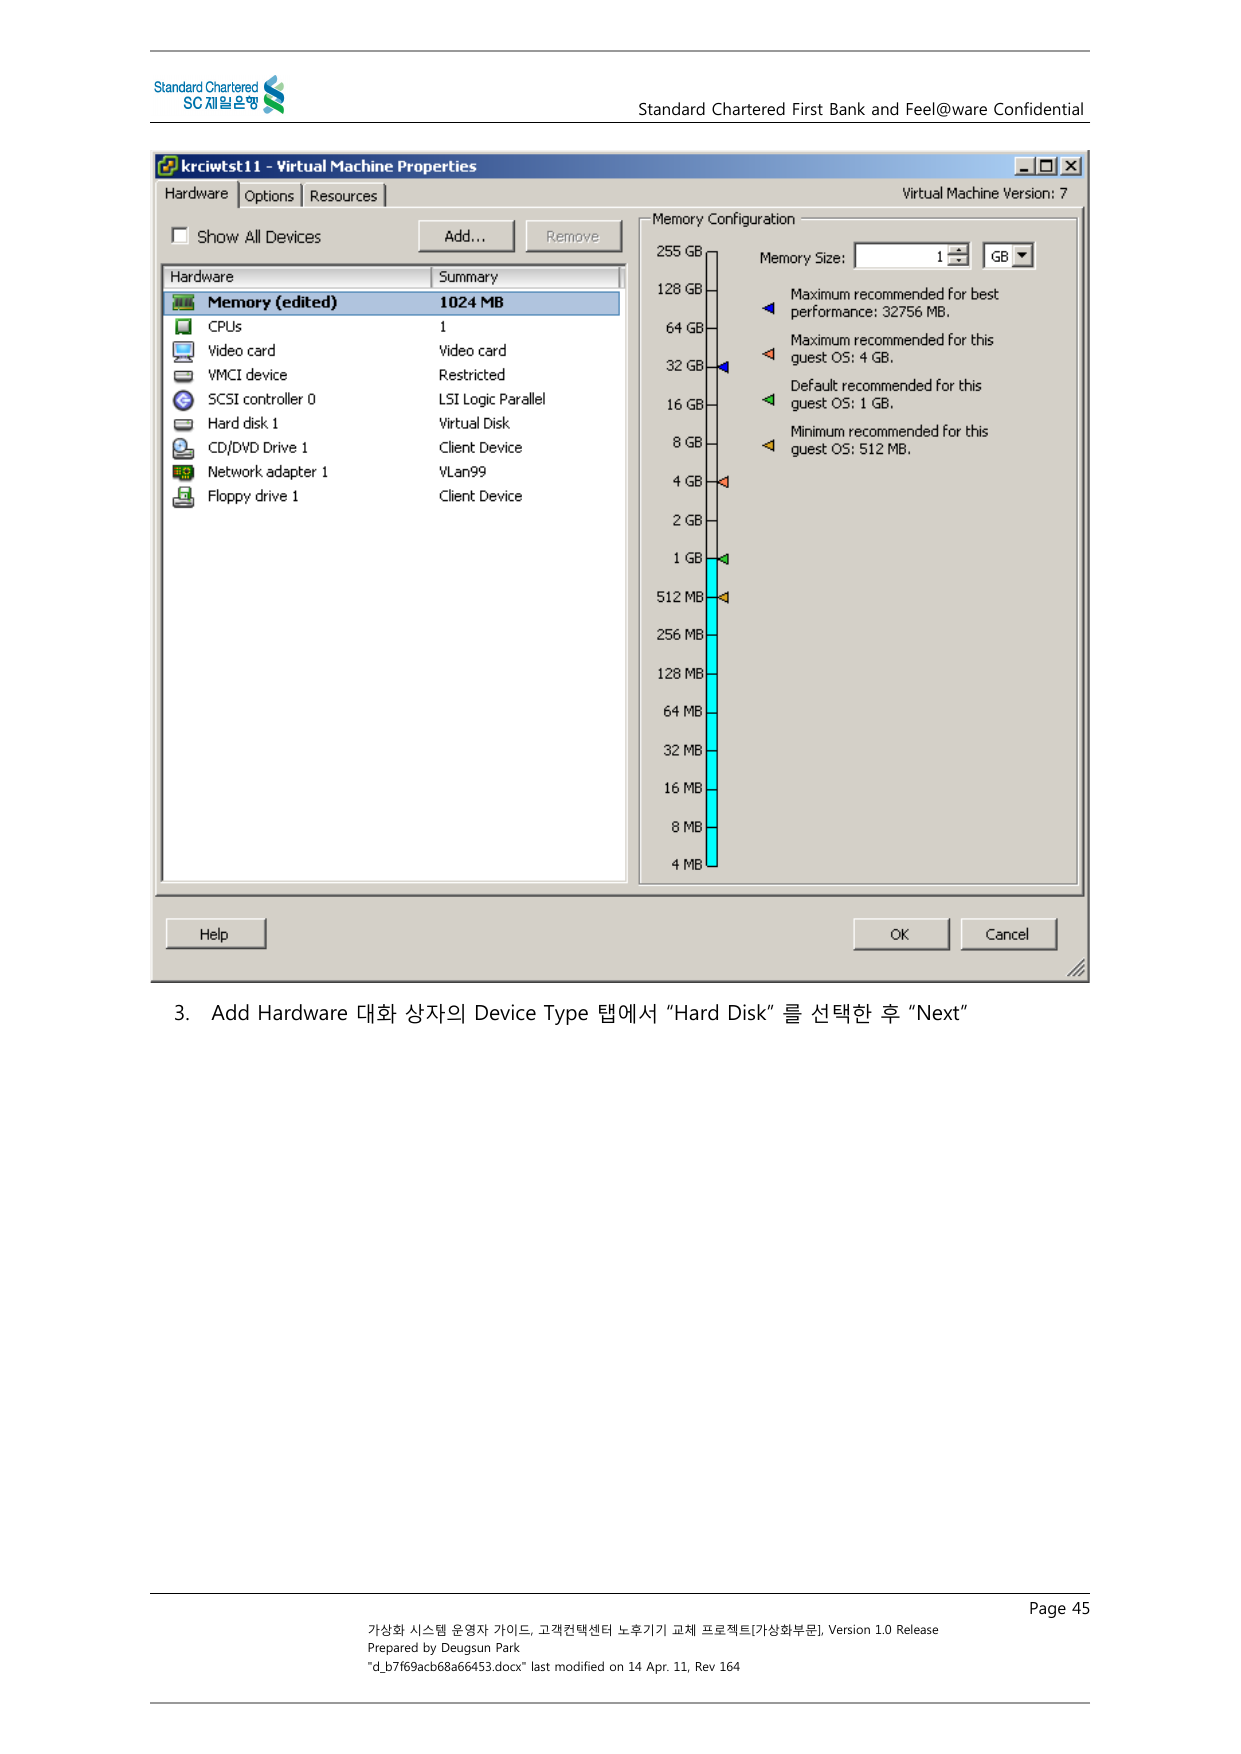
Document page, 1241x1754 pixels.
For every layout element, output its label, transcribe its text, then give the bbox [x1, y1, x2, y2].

picture [150, 150, 1090, 983]
list Add Hardware 대화 상자의 Device Type 탭에서 “Hard Disk” 를 선택한 후 “Next” [174, 998, 1090, 1025]
